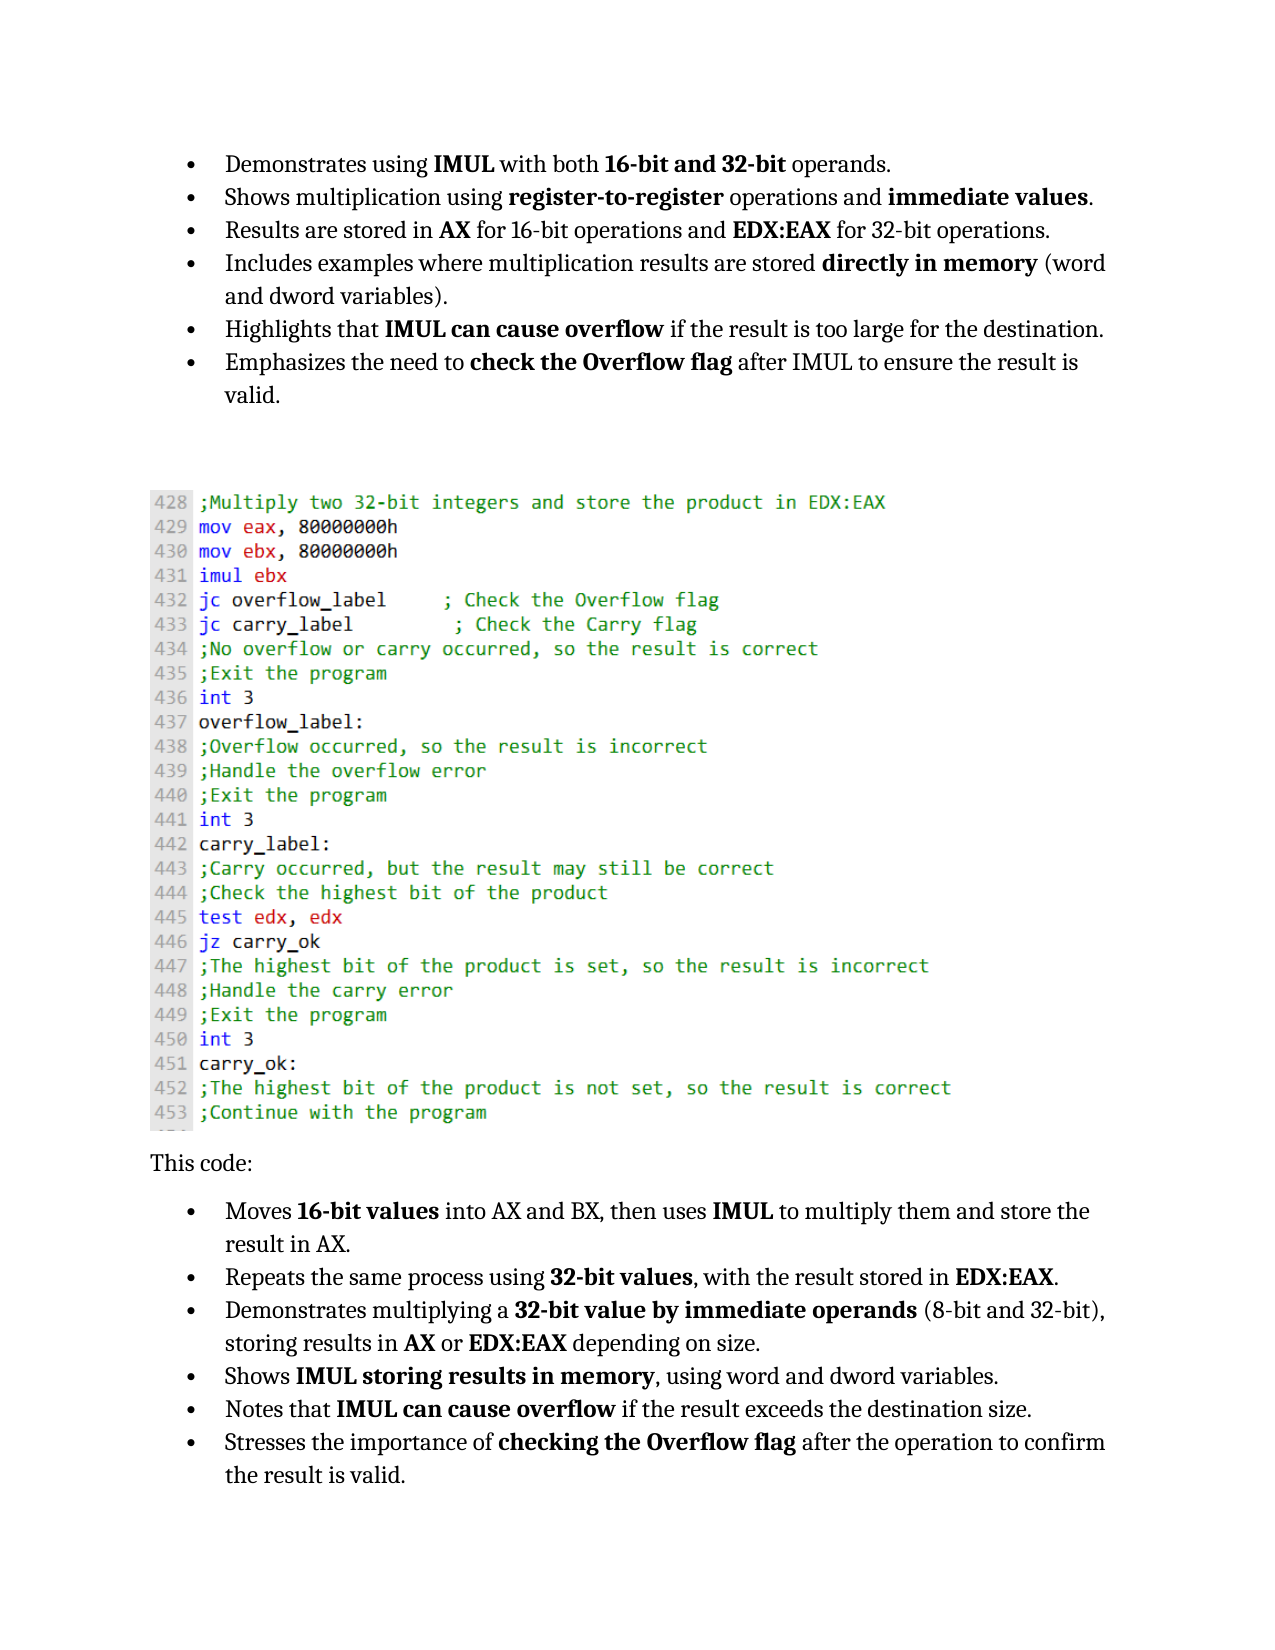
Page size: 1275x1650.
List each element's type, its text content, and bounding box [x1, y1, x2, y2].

list Moves 16-bit values into AX and BX, then uses IMUL to multiply them and store the result in AX. [187, 1197, 1125, 1259]
list Includes examples where multiplication results are stored directly in memory (word and dword variables). [187, 249, 1125, 311]
list Demonstrates multiplying a 32-bit value by immediate operands (8-bit and 32-bit), storing results in AX or EDX:EAX depending on size. [187, 1296, 1125, 1358]
picture [150, 490, 963, 1131]
text This code: [150, 1149, 1125, 1178]
list Repeats the same process using 32-bit values, with the result stored in EDX:EAX. [187, 1263, 1125, 1292]
list Notes that IMUL can cause overflow if the result exceeds the destination size. [187, 1395, 1125, 1424]
list Emphasizes the need to check the Overflow flag after IMUL to ensure the result is valid. [187, 348, 1125, 410]
list Results are stored in AX for 16-bit operations and EDX:EAX for 32-bit operations. [187, 216, 1125, 245]
list Demonstrates using IMUL with both 16-bit and 32-bit operands. [187, 150, 1125, 179]
list Stresses the importance of checking the Overflow flag after the operation to confirm the result is valid. [187, 1428, 1125, 1490]
list Shows IMUL storing results in memory, using word and dword variables. [187, 1362, 1125, 1391]
list Shows multiplication using register-to-register operations and immediate values. [187, 183, 1125, 212]
list Highlights that IMUL can cause overflow if the result is too large for the destination. [187, 315, 1125, 344]
